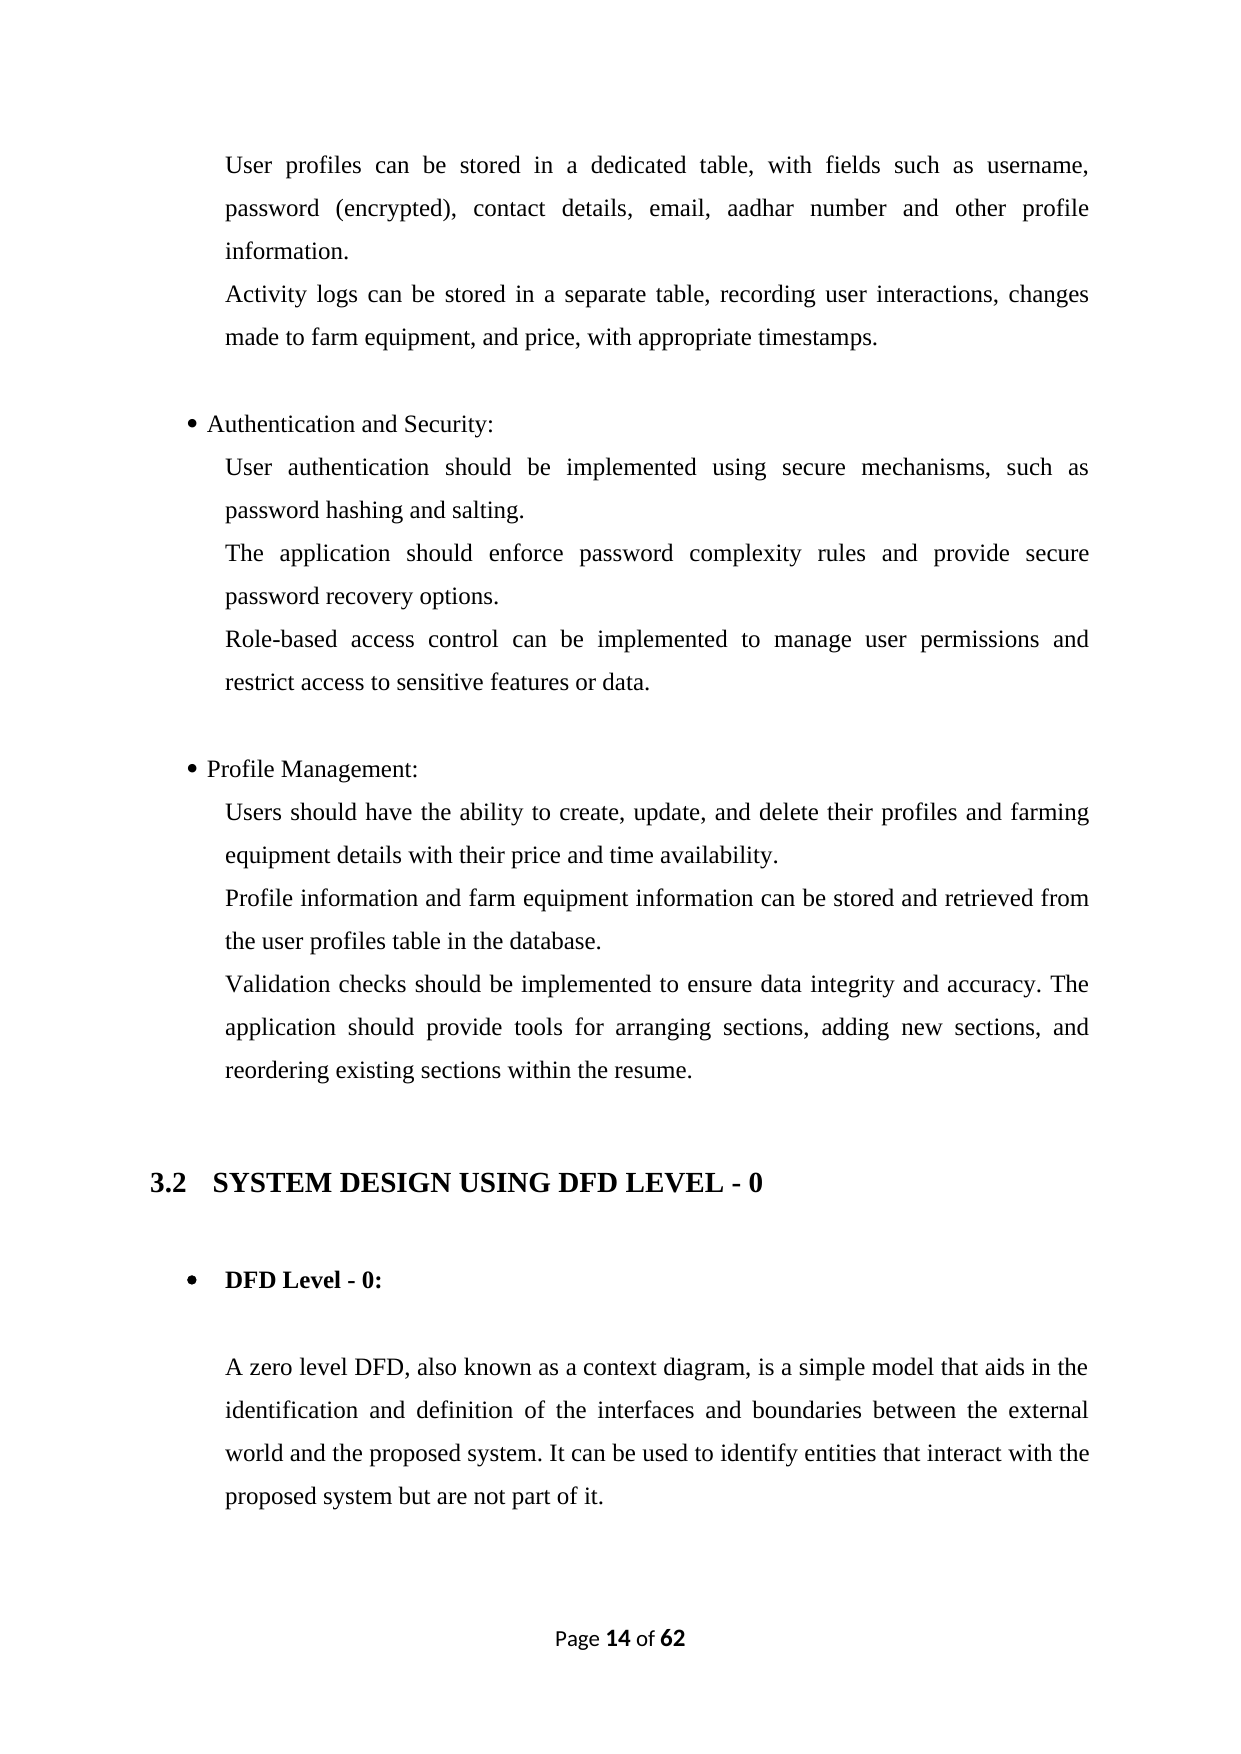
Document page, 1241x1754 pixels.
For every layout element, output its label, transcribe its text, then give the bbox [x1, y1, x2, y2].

text User authentication should be implemented using secure mechanisms, such as password hashing and salting. [225, 452, 1090, 524]
list Profile Management: [188, 754, 1090, 782]
list DFD Level - 0: [187, 1265, 1090, 1294]
text User profiles can be stored in a dedicated table, with fields such as username, password (encrypted), contact details, email, aadhar number and other profile information. [225, 150, 1090, 265]
text Activity logs can be stored in a separate table, recording user interactions, changes made to farm equipment, and price, with appropriate timestamps. [225, 279, 1090, 351]
text Validation checks should be implemented to ensure data integrity and accuracy. The application should provide tools for arranging sections, adding new sections, and reordering existing sections within the resume. [225, 969, 1090, 1084]
text Role-based access control can be implemented to manage user permissions and restrict access to sensitive features or data. [225, 624, 1090, 696]
text A zero level DFD, also known as a context diagram, is a simple model that aids in the identification and definition of the interfaces and boundaries between the external world and the proposed system. It can be used to identify entities that interact with the proposed system but are not part of it. [225, 1352, 1090, 1510]
text The application should enforce password complexity rules and provide secure password recovery options. [225, 538, 1090, 610]
list SYSTEM DESIGN USING DFD LEVEL - 0 [150, 1165, 1090, 1198]
text Profile information and farm equipment information can be stored and retrieved from the user profiles table in the database. [225, 883, 1090, 955]
list Authentication and Security: [188, 409, 1090, 437]
text Users should have the ability to create, update, and delete their profiles and farming equipment details with their price and time availability. [225, 797, 1090, 869]
